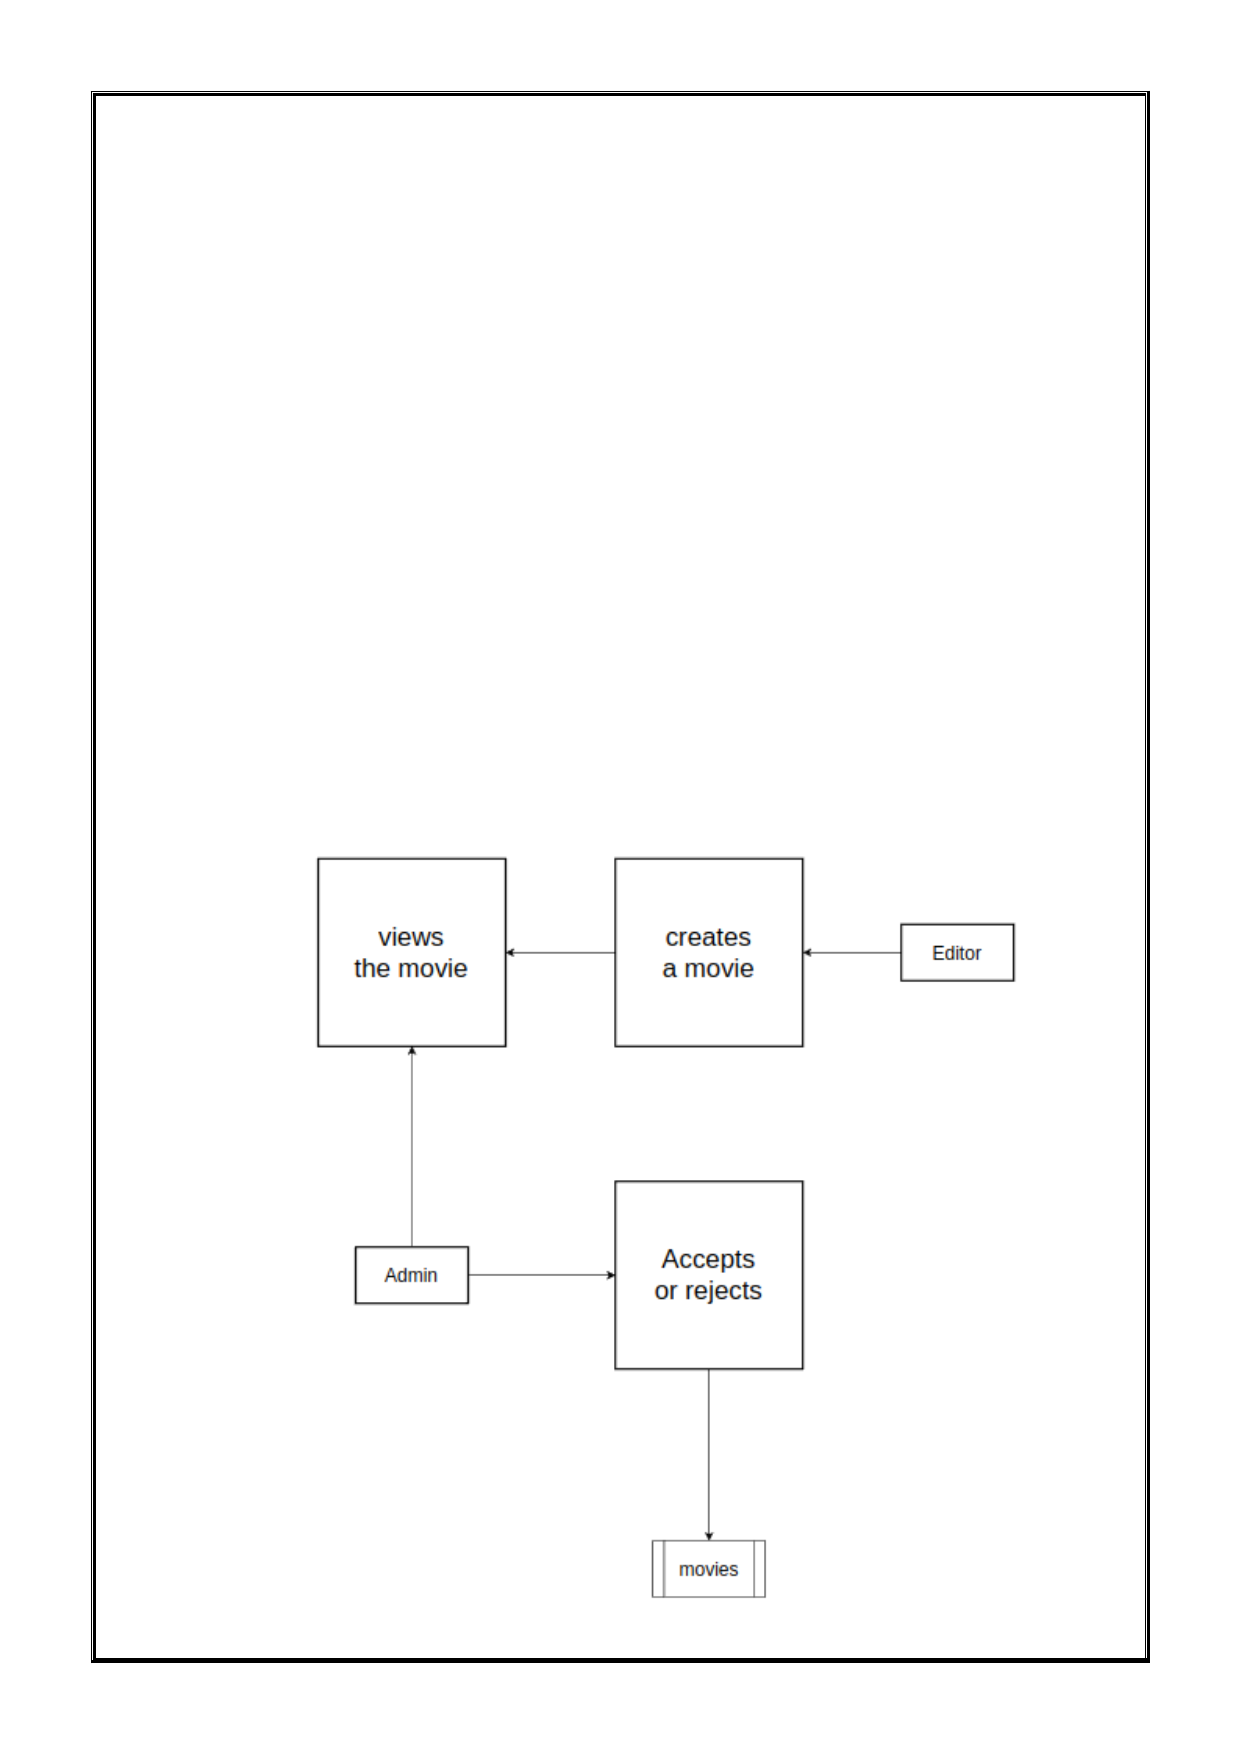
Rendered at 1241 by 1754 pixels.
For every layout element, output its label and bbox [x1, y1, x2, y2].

picture [288, 846, 1038, 1620]
